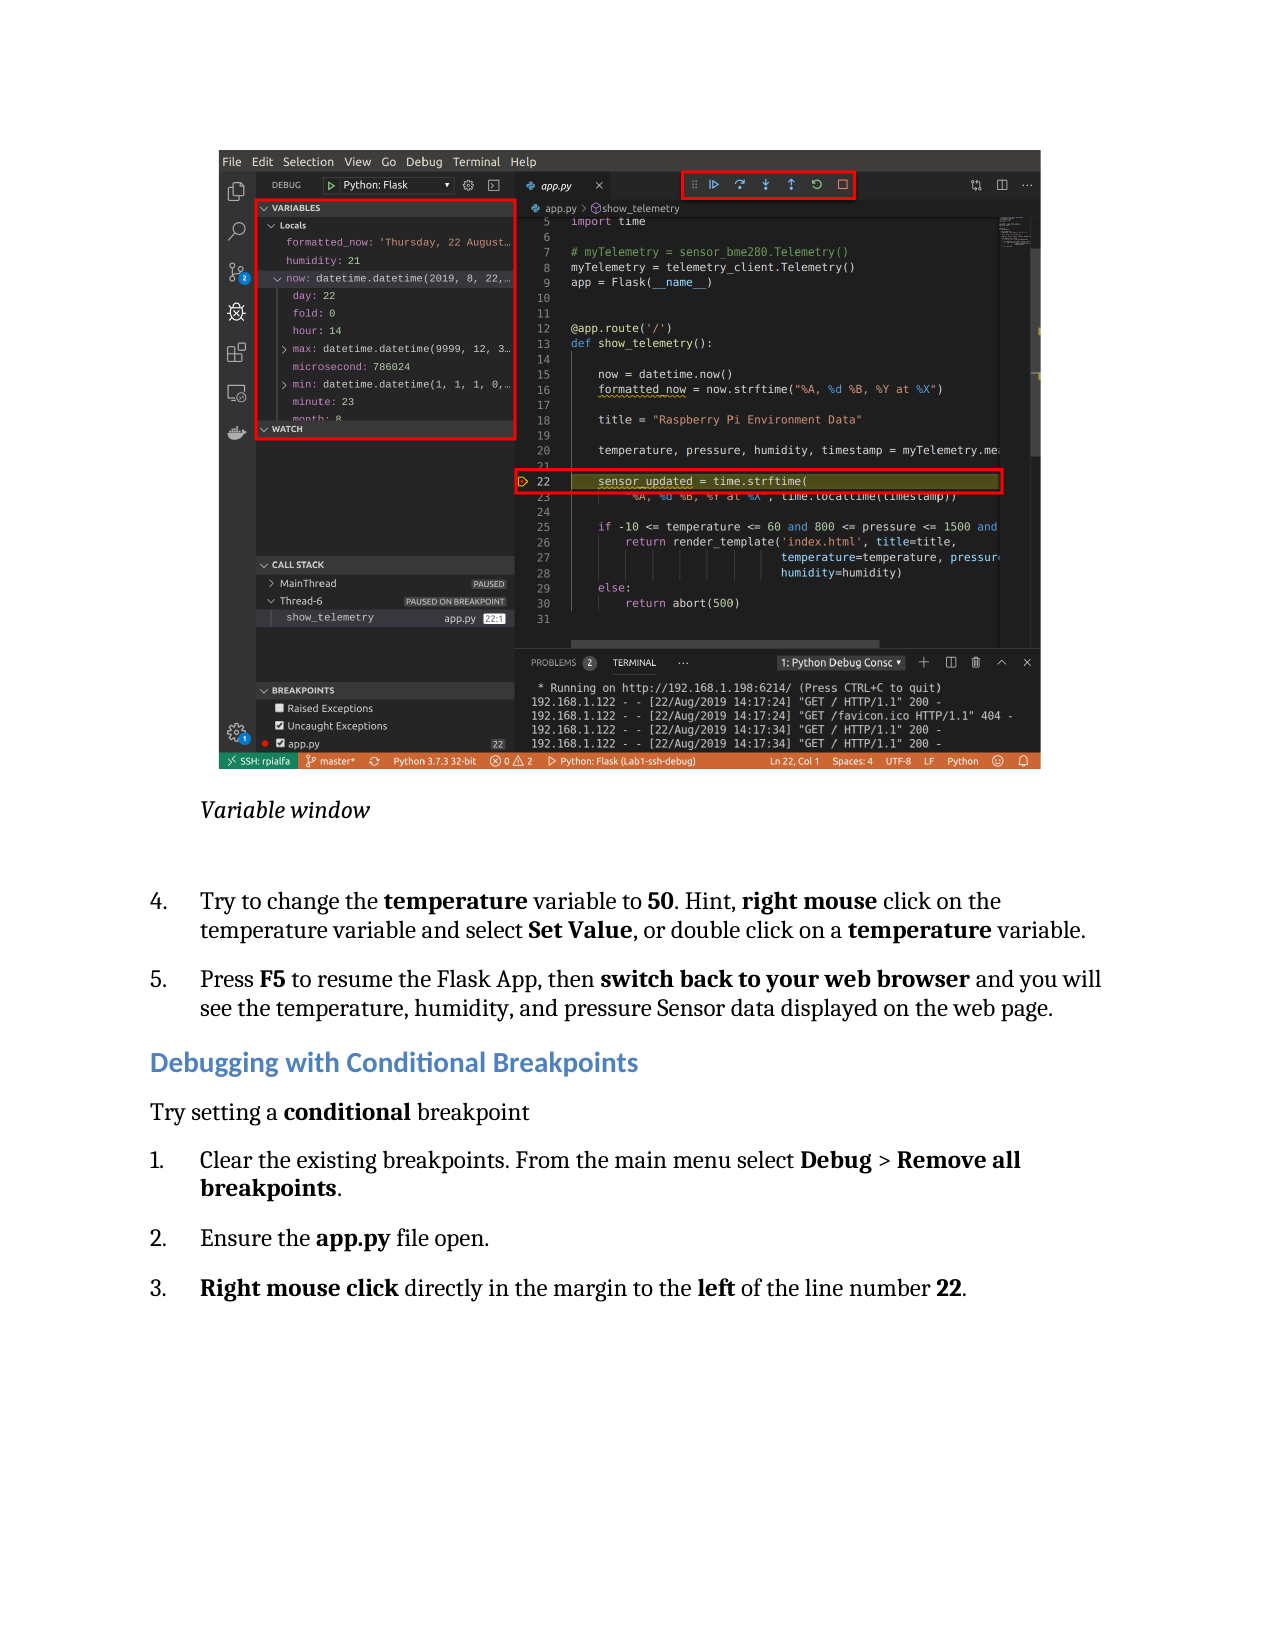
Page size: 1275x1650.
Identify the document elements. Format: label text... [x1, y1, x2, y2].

picture [218, 150, 1041, 769]
text Try setting a conditional breakpoint [150, 1098, 1125, 1127]
list Clear the existing breakpoints. From the main menu select Debug > Remove all breakpoints. [150, 1146, 1125, 1203]
list Ensure the app.py file open. [150, 1224, 1125, 1253]
list Try to change the temperature variable to 50. Hint, right mouse click on the temperature variable and select Set Value, or double click on a temperature variable. [150, 887, 1125, 944]
list Right mouse click directly in the margin to the left of the line number 22. [150, 1273, 1125, 1302]
list Variable window [150, 796, 1125, 825]
subtitle Debugging with Conditional Breakpoints [150, 1044, 1125, 1079]
list Press F5 to resume the Flask App, then switch back to your web browser and you will see the temperature, humidity, and pressure Sensor data displayed on the web page. [150, 965, 1125, 1023]
